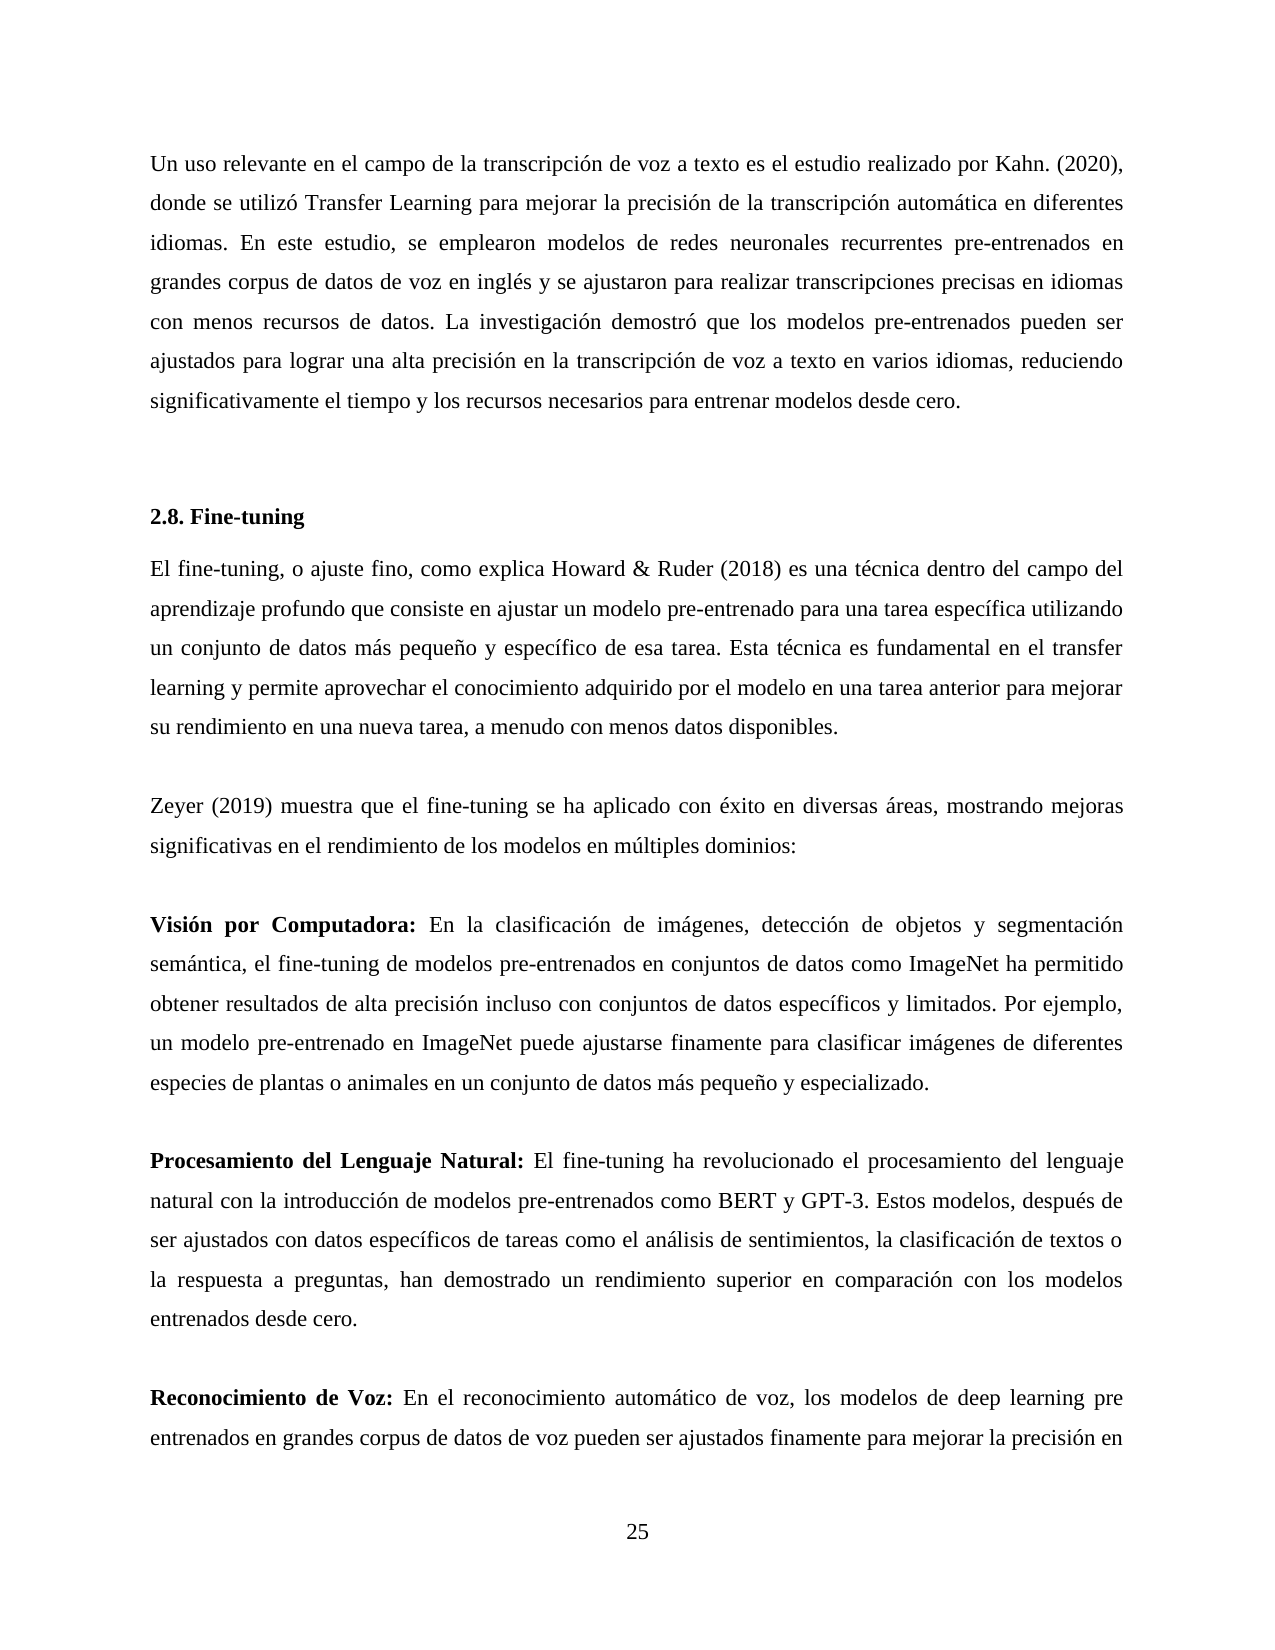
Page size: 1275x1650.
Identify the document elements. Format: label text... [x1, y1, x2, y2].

text Un uso relevante en el campo de la transcripción de voz a texto es el estudio realizado por Kahn. (2020), donde se utilizó Transfer Learning para mejorar la precisión de la transcripción automática en diferentes idiomas. En este estudio, se emplearon modelos de redes neuronales recurrentes pre-entrenados en grandes corpus de datos de voz en inglés y se ajustaron para realizar transcripciones precisas en idiomas con menos recursos de datos. La investigación demostró que los modelos pre-entrenados pueden ser ajustados para lograr una alta precisión en la transcripción de voz a texto en varios idiomas, reduciendo significativamente el tiempo y los recursos necesarios para entrenar modelos desde cero. [150, 150, 1125, 413]
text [150, 1384, 1125, 1450]
subtitle 2.8. Fine-tuning [150, 503, 1125, 530]
text Zeyer (2019) muestra que el fine-tuning se ha aplicado con éxito en diversas áreas, mostrando mejoras significativas en el rendimiento de los modelos en múltiples dominios: [150, 792, 1125, 858]
text El fine-tuning, o ajuste fino, como explica Howard & Ruder (2018) es una técnica dentro del campo del aprendizaje profundo que consiste en ajustar un modelo pre-entrenado para una tarea específica utilizando un conjunto de datos más pequeño y específico de esa tarea. Esta técnica es fundamental en el transfer learning y permite aprovechar el conocimiento adquirido por el modelo en una tarea anterior para mejorar su rendimiento en una nueva tarea, a menudo con menos datos disponibles. [150, 555, 1125, 739]
text Visión por Computadora: En la clasificación de imágenes, detección de objetos y segmentación semántica, el fine-tuning de modelos pre-entrenados en conjuntos de datos como ImageNet ha permitido obtener resultados de alta precisión incluso con conjuntos de datos específicos y limitados. Por ejemplo, un modelo pre-entrenado en ImageNet puede ajustarse finamente para clasificar imágenes de diferentes especies de plantas o animales en un conjunto de datos más pequeño y especializado. [150, 911, 1125, 1095]
text Procesamiento del Lenguaje Natural: El fine-tuning ha revolucionado el procesamiento del lenguaje natural con la introducción de modelos pre-entrenados como BERT y GPT-3. Estos modelos, después de ser ajustados con datos específicos de tareas como el análisis de sentimientos, la clasificación de textos o la respuesta a preguntas, han demostrado un rendimiento superior en comparación con los modelos entrenados desde cero. [150, 1147, 1125, 1332]
